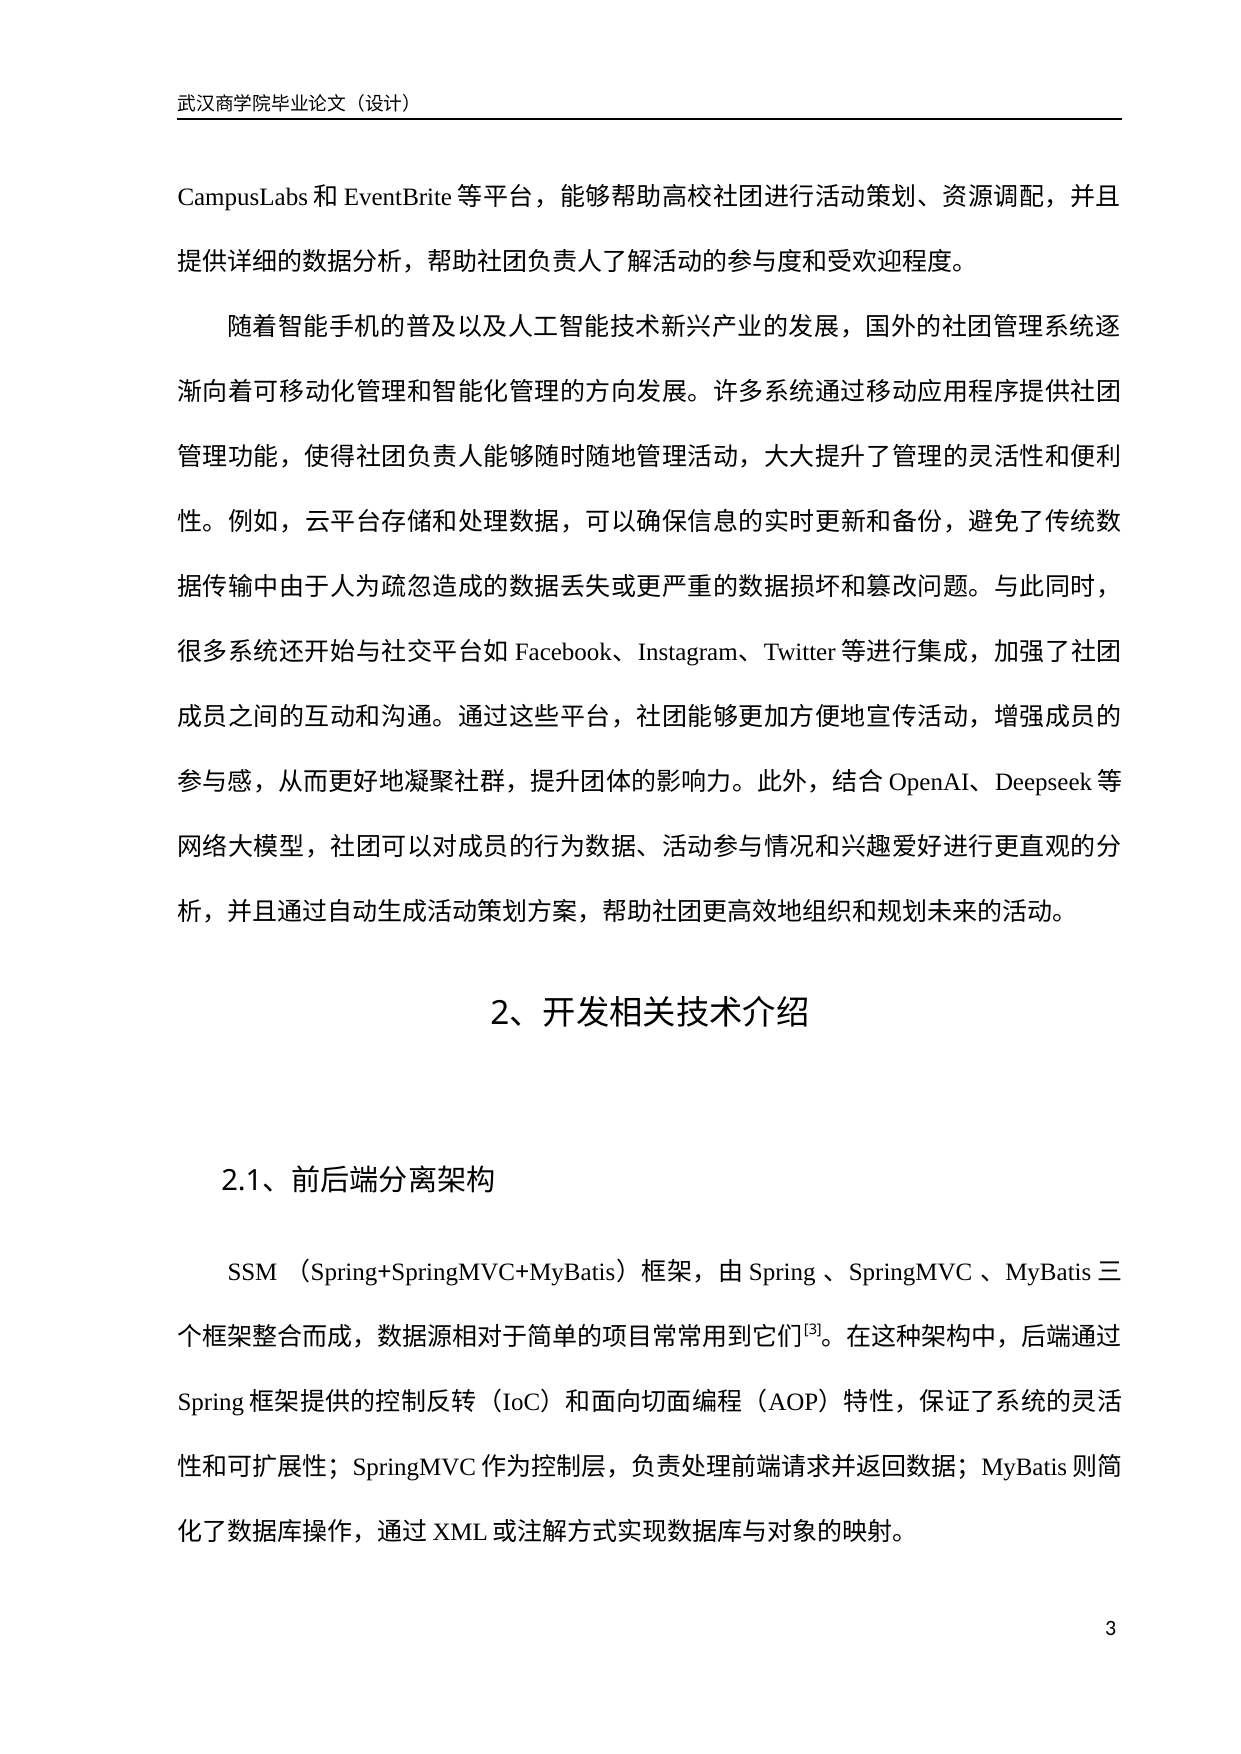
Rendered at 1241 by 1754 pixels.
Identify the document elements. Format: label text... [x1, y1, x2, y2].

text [177, 162, 1122, 292]
subtitle 2.1、前后端分离架构 [221, 1145, 1122, 1210]
text SSM （Spring+SpringMVC+MyBatis）框架，由Spring 、SpringMVC 、MyBatis三个框架整合而成，数据源相对于简单的项目常常用到它们[3]。在这种架构中，后端通过Spring框架提供的控制反转（IoC）和面向切面编程（AOP）特性，保证了系统的灵活性和可扩展性；SpringMVC作为控制层，负责处理前端请求并返回数据；MyBatis则简化了数据库操作，通过XML或注解方式实现数据库与对象的映射。 [177, 1237, 1122, 1562]
subtitle 2、开发相关技术介绍 [177, 977, 1122, 1042]
text 随着智能手机的普及以及人工智能技术新兴产业的发展，国外的社团管理系统逐渐向着可移动化管理和智能化管理的方向发展。许多系统通过移动应用程序提供社团管理功能，使得社团负责人能够随时随地管理活动，大大提升了管理的灵活性和便利性。例如，云平台存储和处理数据，可以确保信息的实时更新和备份，避免了传统数据传输中由于人为疏忽造成的数据丢失或更严重的数据损坏和篡改问题。与此同时，很多系统还开始与社交平台如Facebook、Instagram、Twitter等进行集成，加强了社团成员之间的互动和沟通。通过这些平台，社团能够更加方便地宣传活动，增强成员的参与感，从而更好地凝聚社群，提升团体的影响力。此外，结合OpenAI、Deepseek等网络大模型，社团可以对成员的行为数据、活动参与情况和兴趣爱好进行更直观的分析，并且通过自动生成活动策划方案，帮助社团更高效地组织和规划未来的活动。 [177, 292, 1122, 942]
